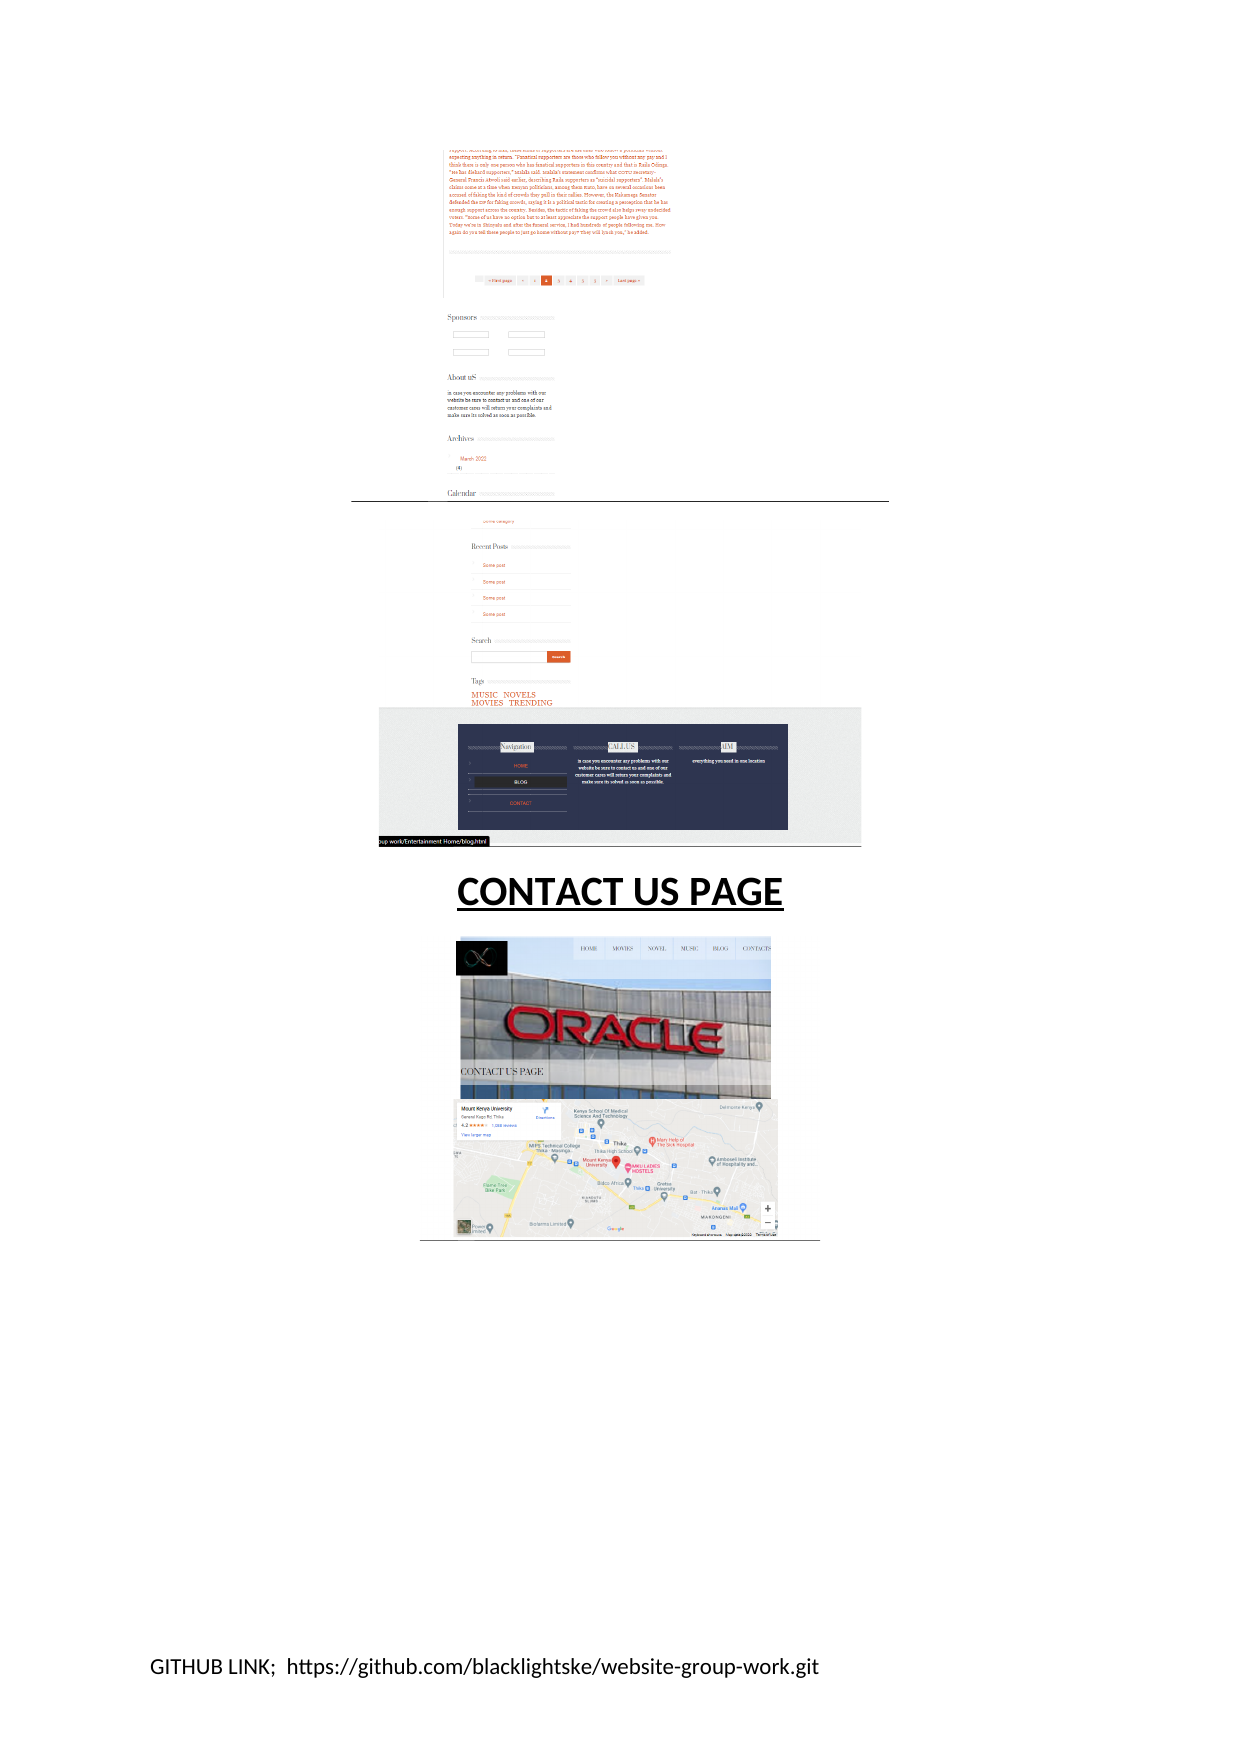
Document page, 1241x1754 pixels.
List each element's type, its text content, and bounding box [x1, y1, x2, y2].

picture [419, 936, 821, 1241]
text CONTACT US PAGE [150, 865, 1090, 916]
picture [351, 150, 889, 502]
picture [378, 520, 862, 847]
